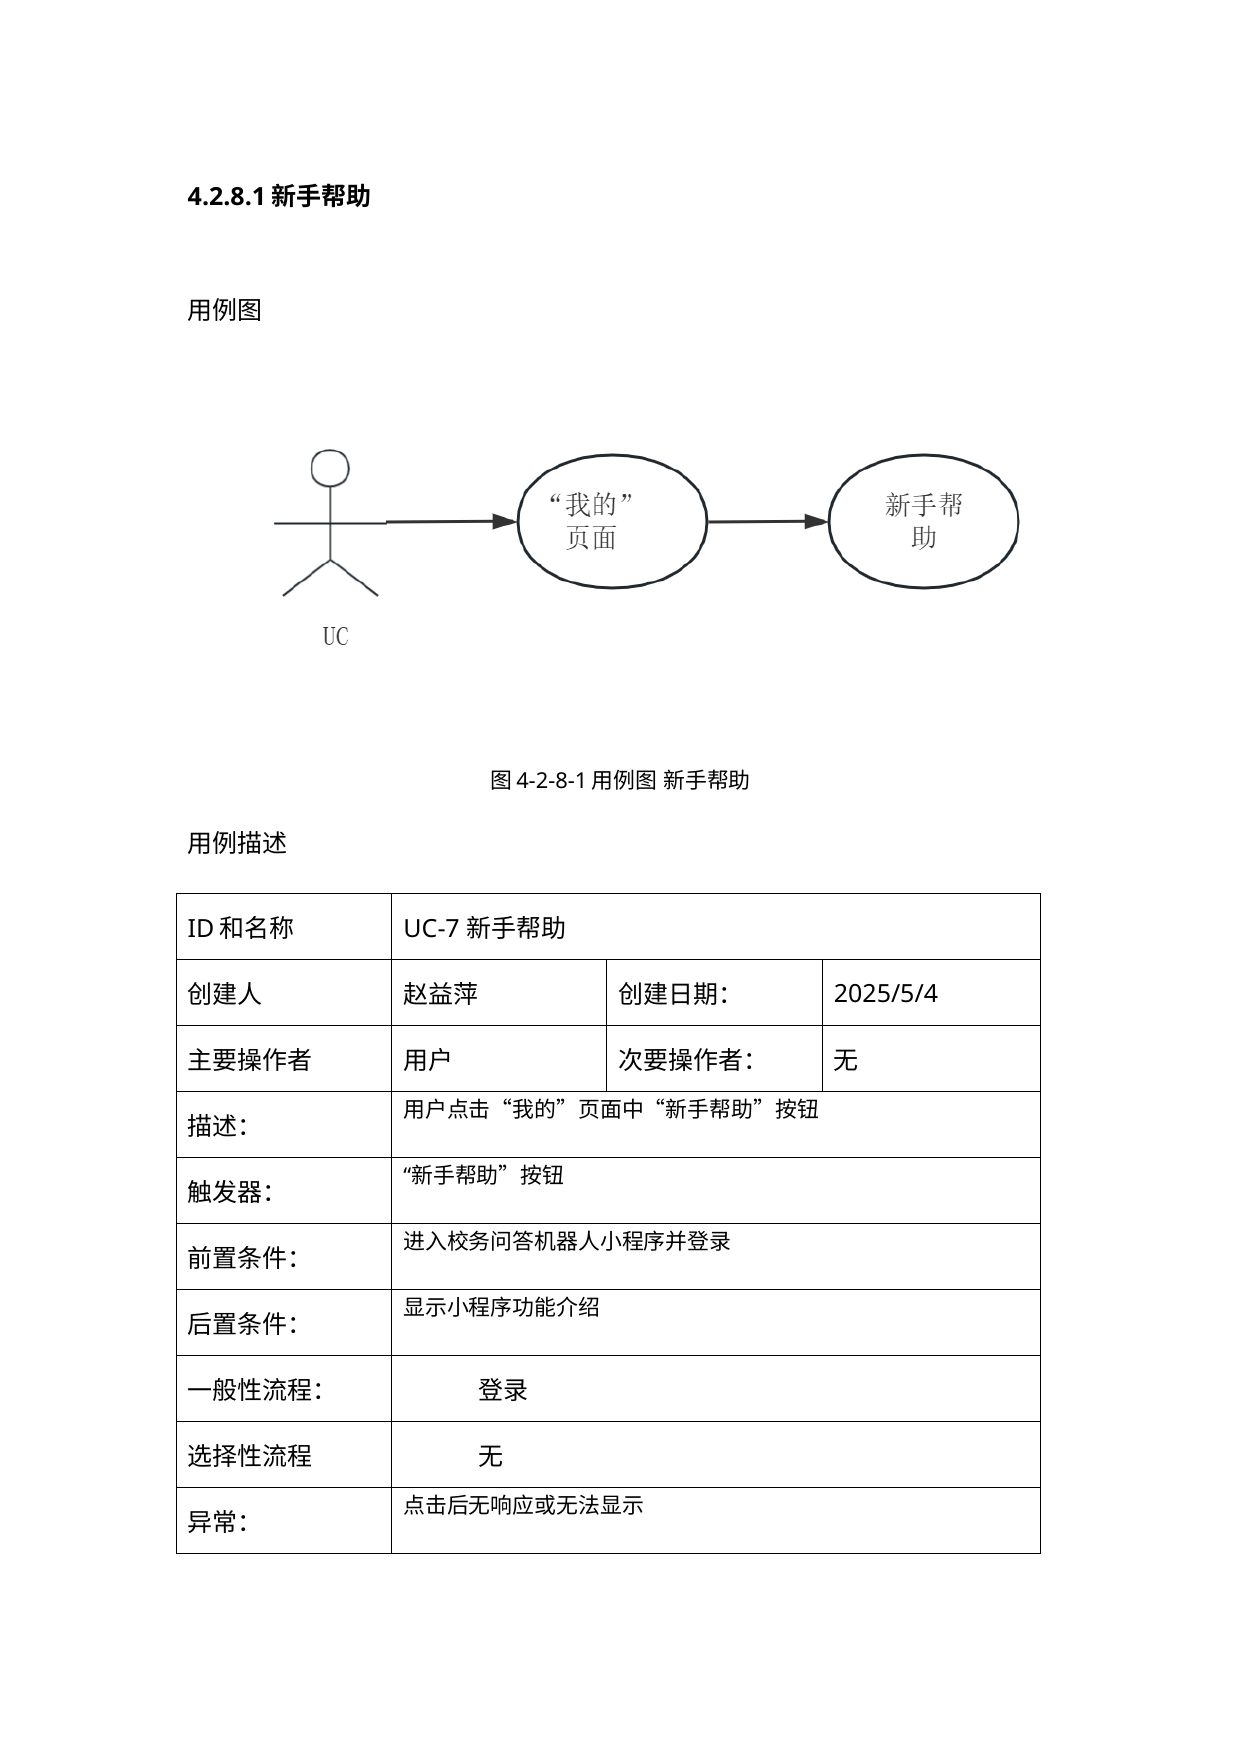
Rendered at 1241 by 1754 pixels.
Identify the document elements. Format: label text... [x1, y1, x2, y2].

table_cell 无 [823, 1026, 1040, 1091]
table_cell 登录 [392, 1356, 1040, 1421]
text 图4-2-8-1用例图 新手帮助 [187, 762, 1053, 795]
table_cell 赵益萍 [392, 960, 606, 1025]
table_cell 点击后无响应或无法显示 [392, 1488, 1040, 1553]
table_cell 后置条件： [177, 1290, 391, 1355]
table_cell 前置条件： [177, 1224, 391, 1289]
subtitle 4.2.8.1新手帮助 [187, 162, 1053, 227]
table_cell 创建日期： [607, 960, 822, 1025]
table_cell 选择性流程 [177, 1422, 391, 1487]
table_cell 次要操作者： [607, 1026, 822, 1091]
table_cell 主要操作者 [177, 1026, 391, 1091]
table_cell 异常： [177, 1488, 391, 1553]
table_cell 触发器： [177, 1158, 391, 1223]
text 用例图 [187, 277, 1053, 342]
table_cell “新手帮助”按钮 [392, 1158, 1040, 1223]
table_cell 进入校务问答机器人小程序并登录 [392, 1224, 1040, 1289]
picture [188, 359, 1053, 731]
table_cell 无 [392, 1422, 1040, 1487]
table_cell 用户 [392, 1026, 606, 1091]
table_header ID和名称 [177, 894, 391, 959]
table_cell 显示小程序功能介绍 [392, 1290, 1040, 1355]
table_cell 一般性流程： [177, 1356, 391, 1421]
table_cell 2025/5/4 [823, 960, 1040, 1025]
table_header UC-7 新手帮助 [392, 894, 1040, 959]
table_cell 用户点击“我的”页面中“新手帮助”按钮 [392, 1092, 1040, 1157]
table_cell 创建人 [177, 960, 391, 1025]
table_cell 描述： [177, 1092, 391, 1157]
text 用例描述 [187, 811, 1053, 876]
